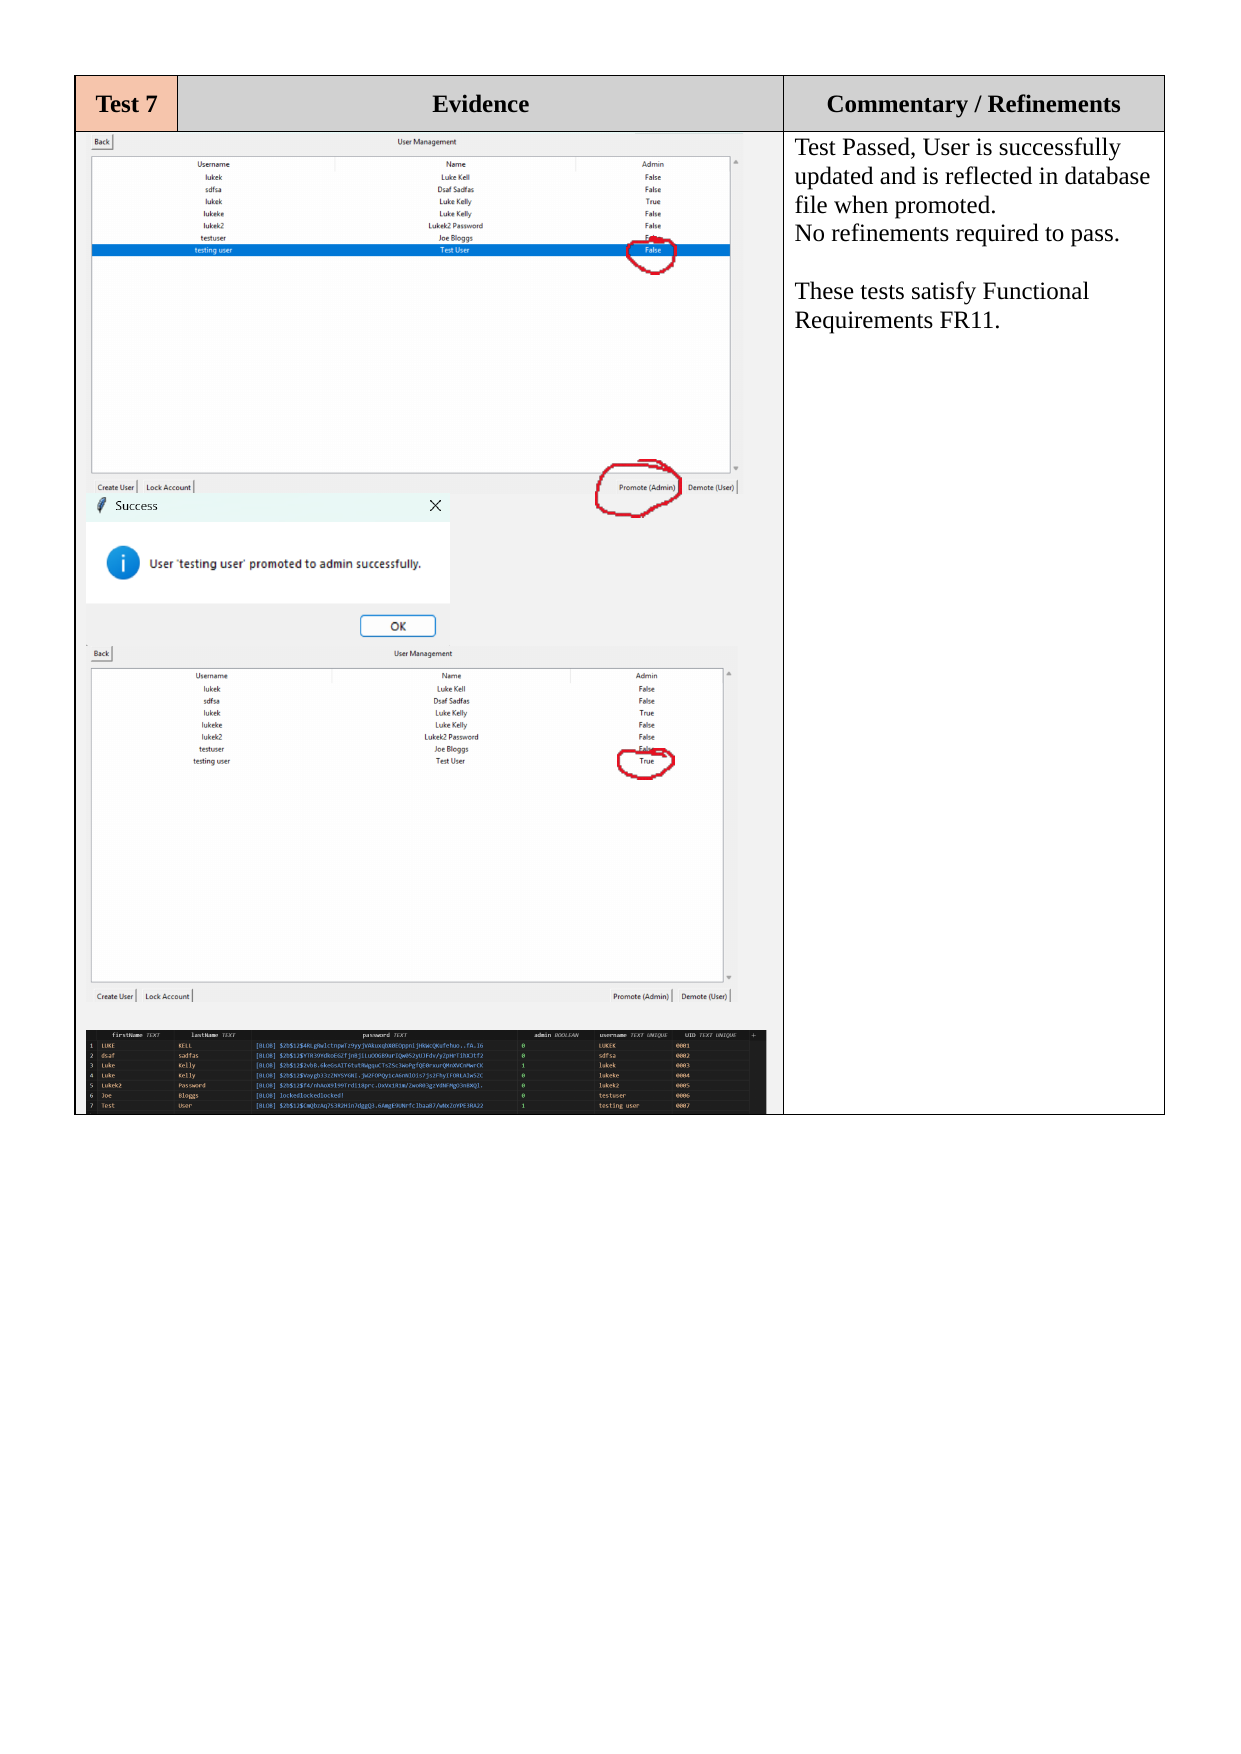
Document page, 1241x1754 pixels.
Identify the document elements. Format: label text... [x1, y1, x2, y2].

table_header Commentary / Refinements [784, 76, 1164, 131]
table_header Test 7 [76, 76, 177, 131]
picture [86, 132, 744, 1002]
table_header Evidence [178, 76, 783, 131]
table_cell Test Passed, User is successfully updated and is reflected in database file when promoted. No refinements required to pass. These tests satisfy Functional Requirements FR11. [784, 132, 1164, 1114]
table_cell [76, 132, 783, 1114]
picture [86, 1030, 767, 1114]
